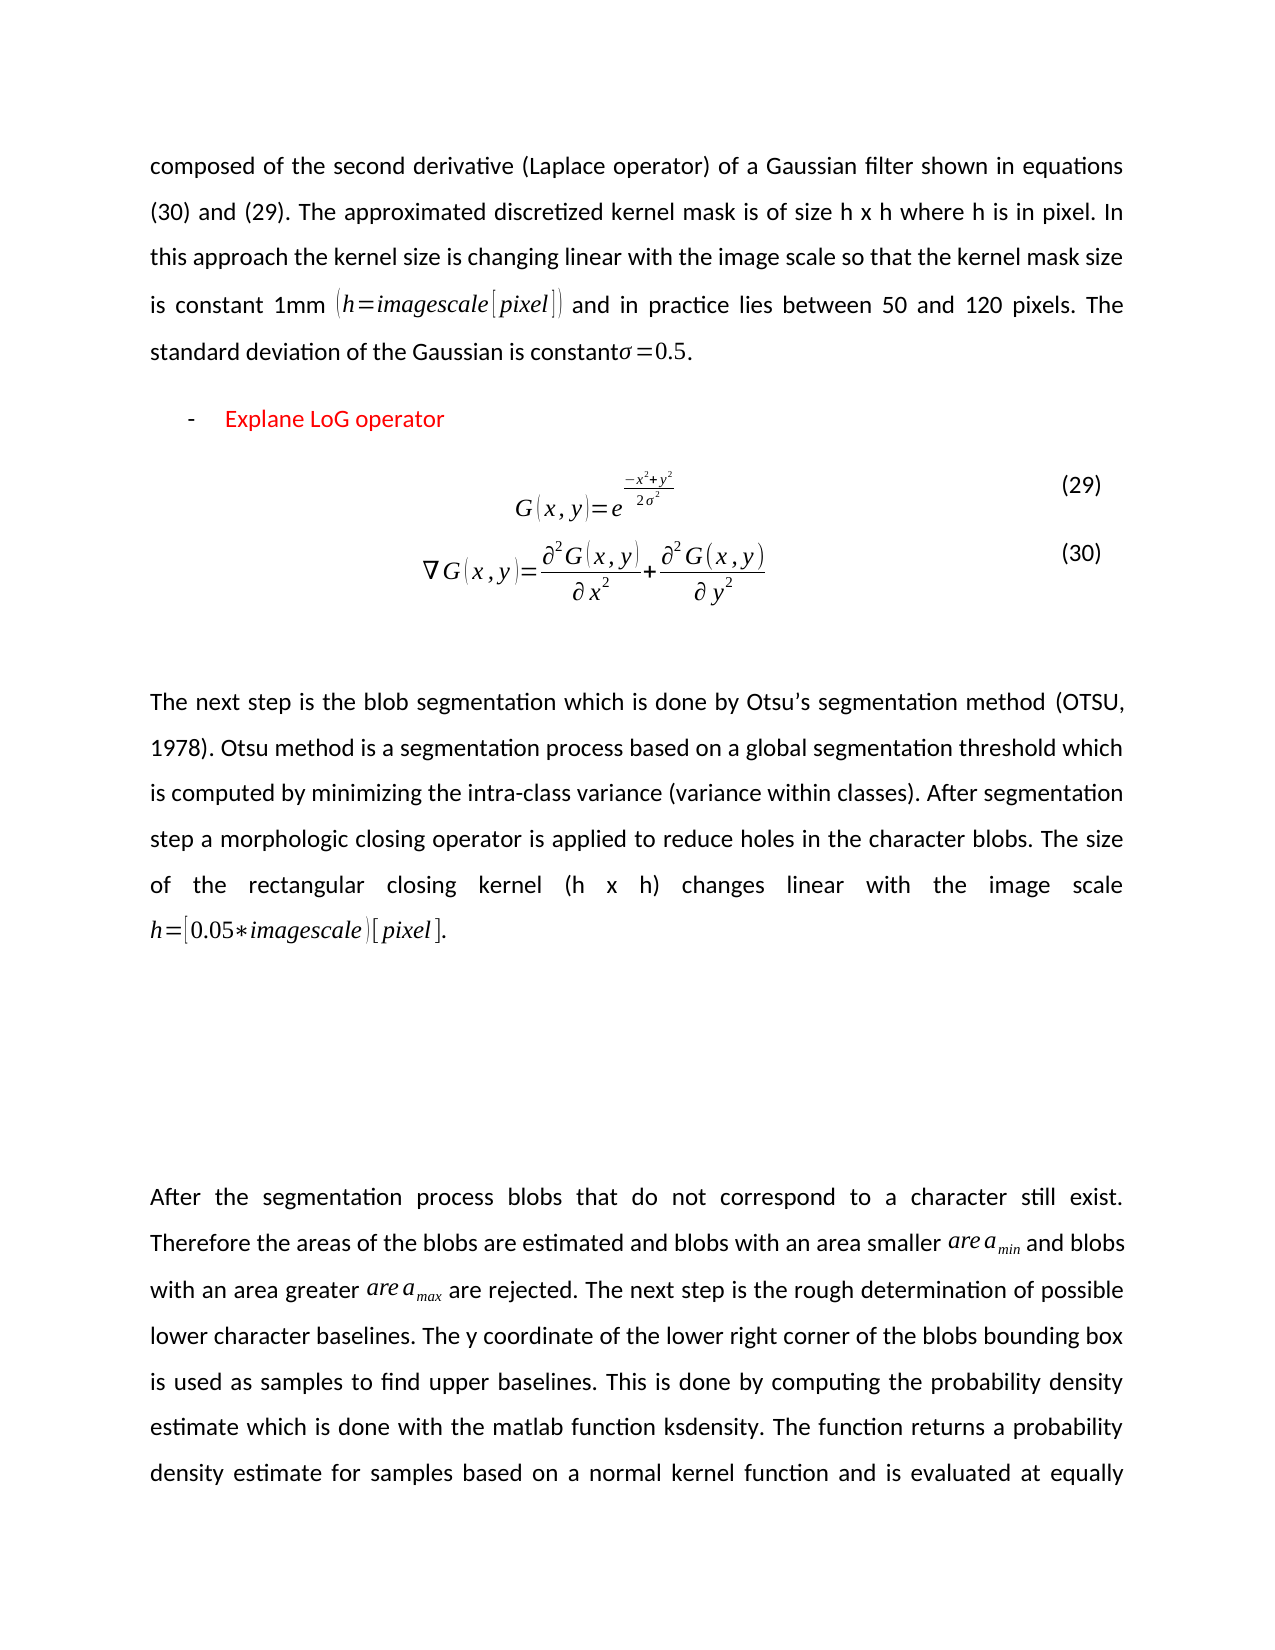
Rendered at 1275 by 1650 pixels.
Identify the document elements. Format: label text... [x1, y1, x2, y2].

table_header [139, 469, 1050, 537]
table_cell (30) [1050, 538, 1136, 619]
text The next step is the blob segmentation which is done by Otsu’s segmentation method . Otsu method is a segmentation process based on a global segmentation threshold which is computed by minimizing the intra-class variance (variance within classes). After segmentation step a morphologic closing operator is applied to reduce holes in the character blobs. The size of the rectangular closing kernel (h x h) changes linear with the image scale . [150, 686, 1125, 945]
list Explane LoG operator [187, 403, 1125, 433]
table_header (29) [1050, 469, 1136, 537]
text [150, 1181, 1125, 1488]
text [150, 150, 1125, 367]
table_cell [139, 538, 1050, 619]
